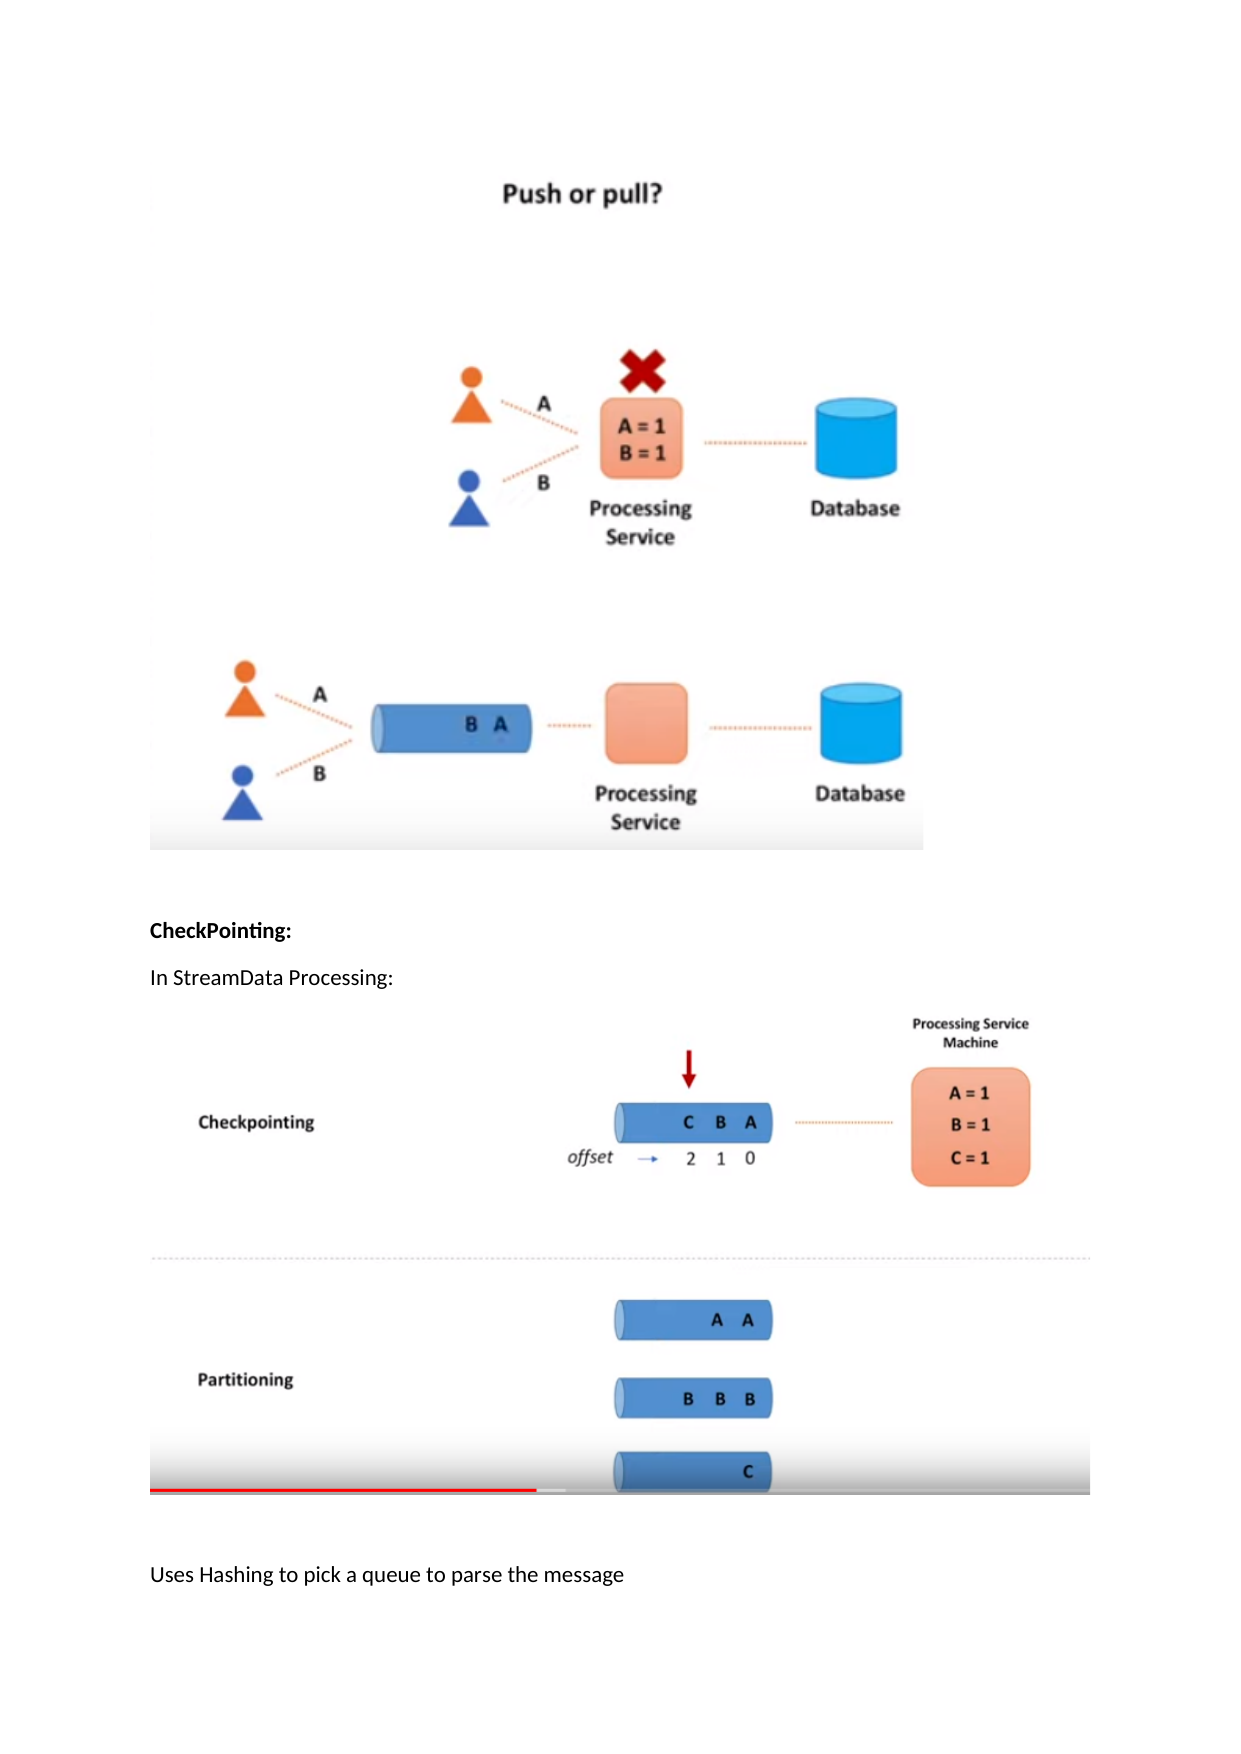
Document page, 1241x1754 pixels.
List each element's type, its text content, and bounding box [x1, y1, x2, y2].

text CheckPointing: [150, 916, 1090, 944]
picture [150, 1009, 1091, 1495]
text In StreamData Processing: [150, 963, 1090, 991]
text Uses Hashing to pick a queue to parse the message [150, 1560, 1090, 1588]
picture [150, 150, 924, 850]
